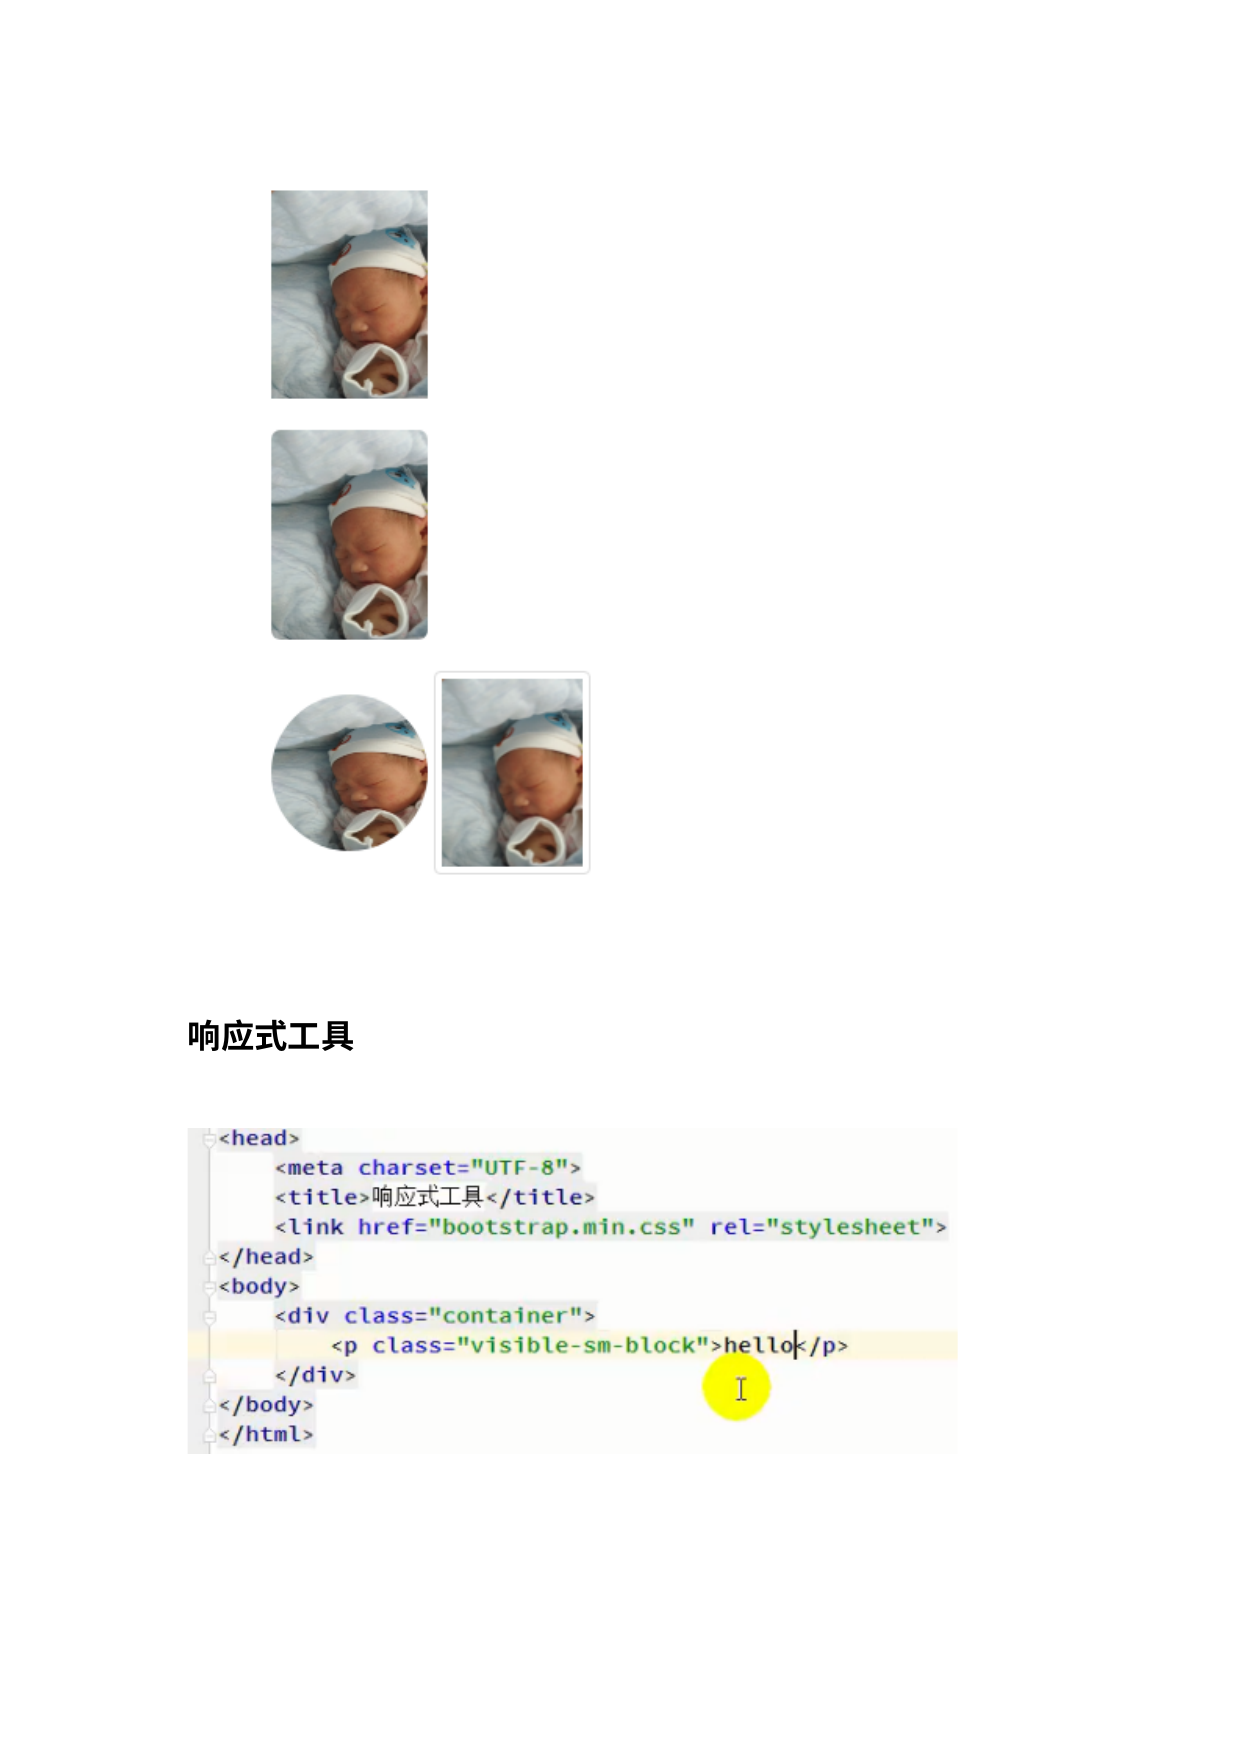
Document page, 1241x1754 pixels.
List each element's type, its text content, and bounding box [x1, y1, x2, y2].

picture [187, 1128, 958, 1454]
subtitle 响应式工具 [187, 1002, 1053, 1067]
picture [187, 162, 871, 964]
